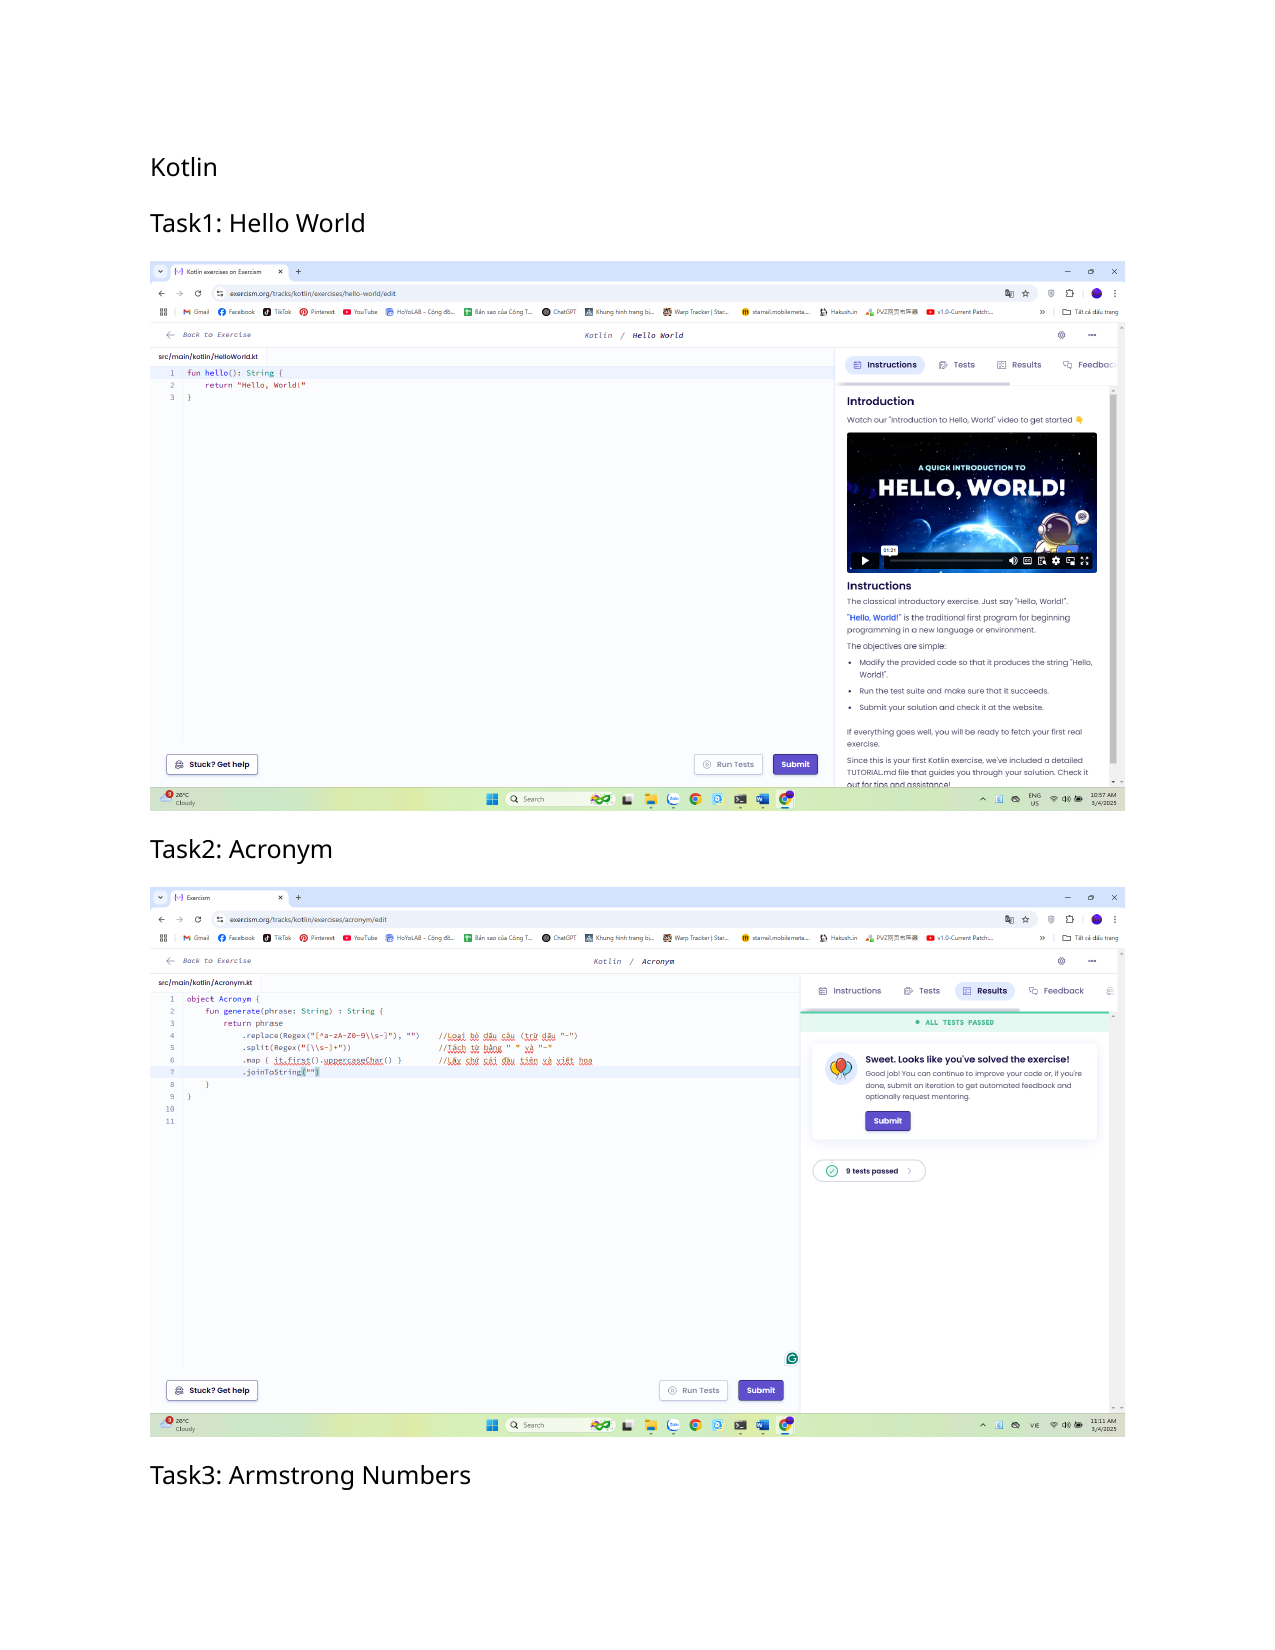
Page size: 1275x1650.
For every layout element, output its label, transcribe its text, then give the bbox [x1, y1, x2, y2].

text Task2: Acronym [150, 832, 1125, 866]
picture [150, 261, 1125, 811]
picture [150, 887, 1125, 1437]
text Task3: Armstrong Numbers [150, 1458, 1125, 1492]
text Task1: Hello World [150, 206, 1125, 240]
text Kotlin [150, 150, 1125, 184]
